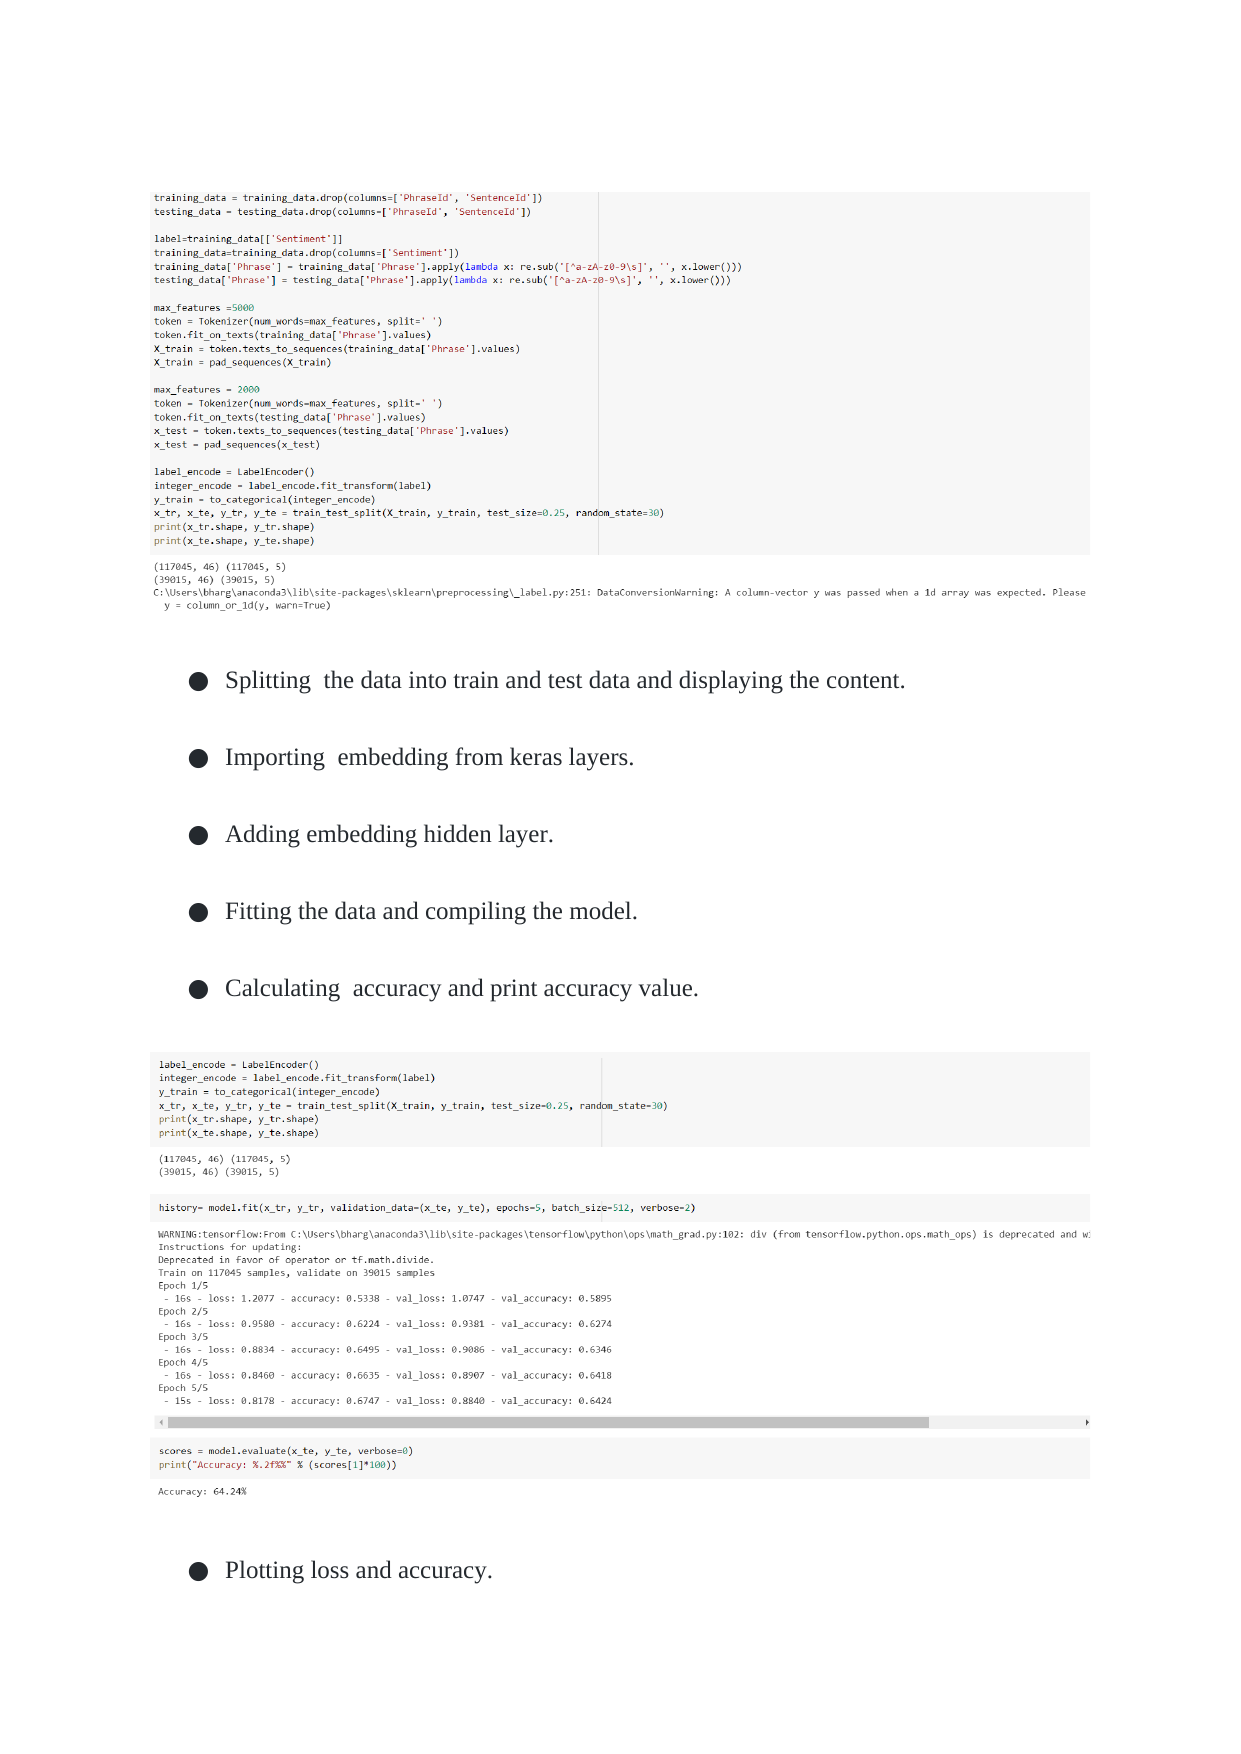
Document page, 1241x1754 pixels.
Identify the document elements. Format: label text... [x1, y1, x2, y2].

list Importing embedding from keras layers. [187, 729, 1090, 780]
list Fitting the data and compiling the model. [187, 882, 1090, 934]
list Adding embedding hidden layer. [187, 806, 1090, 857]
list Calculating accuracy and print accuracy value. [225, 959, 1090, 1011]
picture [150, 1052, 1091, 1512]
list Plotting loss and accuracy. [225, 1542, 1090, 1593]
picture [150, 192, 1091, 613]
list Splitting the data into train and test data and displaying the content. [187, 652, 1090, 703]
